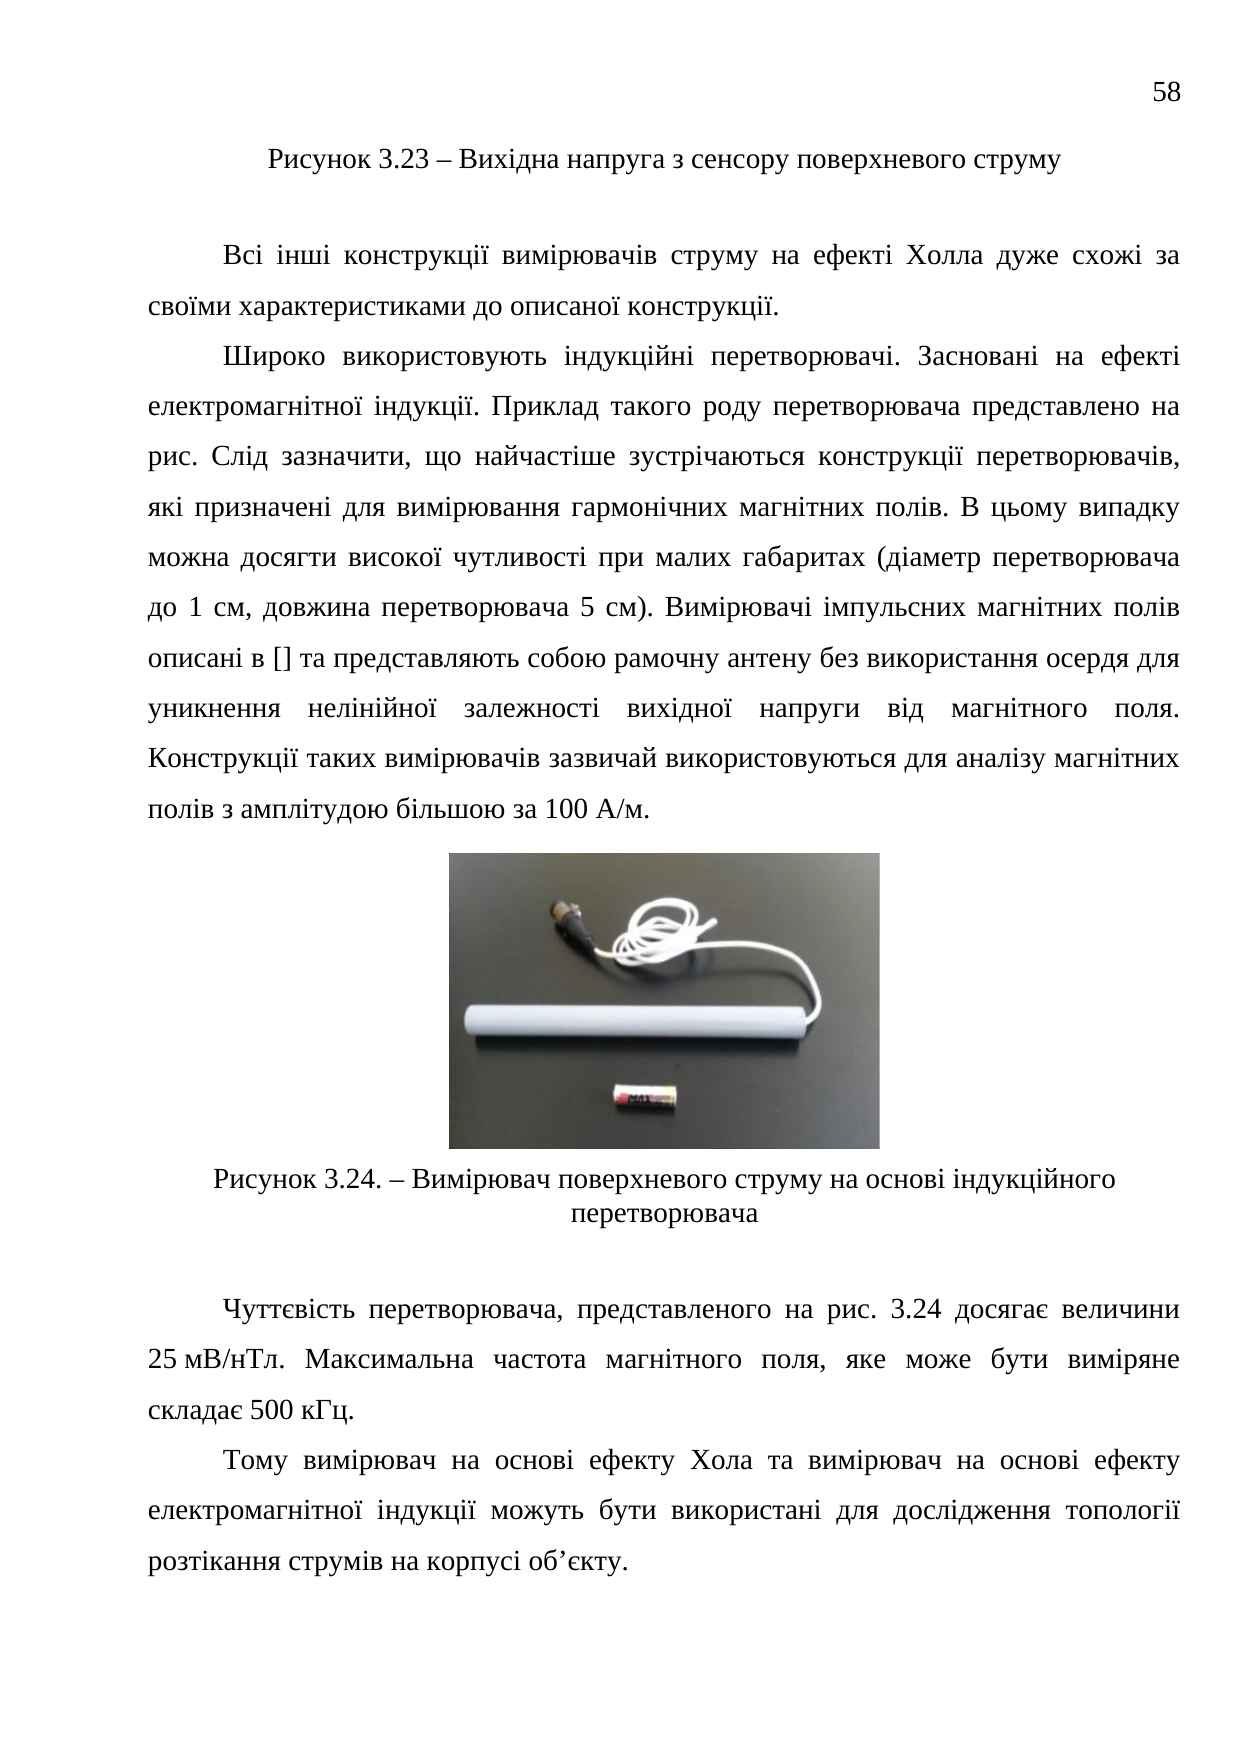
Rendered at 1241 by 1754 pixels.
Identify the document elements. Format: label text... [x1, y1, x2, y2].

text Рисунок 3.24. – Вимірювач поверхневого струму на основі індукційного перетворювача [148, 1161, 1181, 1228]
text Широко використовують індукційні перетворювачі. Засновані на ефекті електромагнітної індукції. Приклад такого роду перетворювача представлено на рис. Слід зазначити, що найчастіше зустрічаються конструкції перетворювачів, які призначені для вимірювання гармонічних магнітних полів. В цьому випадку можна досягти високої чутливості при малих габаритах (діаметр перетворювача до 1 см, довжина перетворювача 5 см). Вимірювачі імпульсних магнітних полів описані в [] та представляють собою рамочну антену без використання осердя для уникнення нелінійної залежності вихідної напруги від магнітного поля. Конструкції таких вимірювачів зазвичай використовуються для аналізу магнітних полів з амплітудою більшою за 100 А/м. [148, 338, 1181, 824]
text Рисунок 3.23 – Вихідна напруга з сенсору поверхневого струму [148, 141, 1181, 174]
text Тому вимірювач на основі ефекту Хола та вимірювач на основі ефекту електромагнітної індукції можуть бути використані для дослідження топології розтікання струмів на корпусі об’єкту. [148, 1442, 1181, 1576]
picture [449, 853, 880, 1149]
text Чуттєвість перетворювача, представленого на рис. 3.24 досягає величини 25 мВ/нТл. Максимальна частота магнітного поля, яке може бути виміряне складає 500 кГц. [148, 1291, 1181, 1425]
text Всі інші конструкції вимірювачів струму на ефекті Холла дуже схожі за своїми характеристиками до описаної конструкції. [148, 237, 1181, 321]
